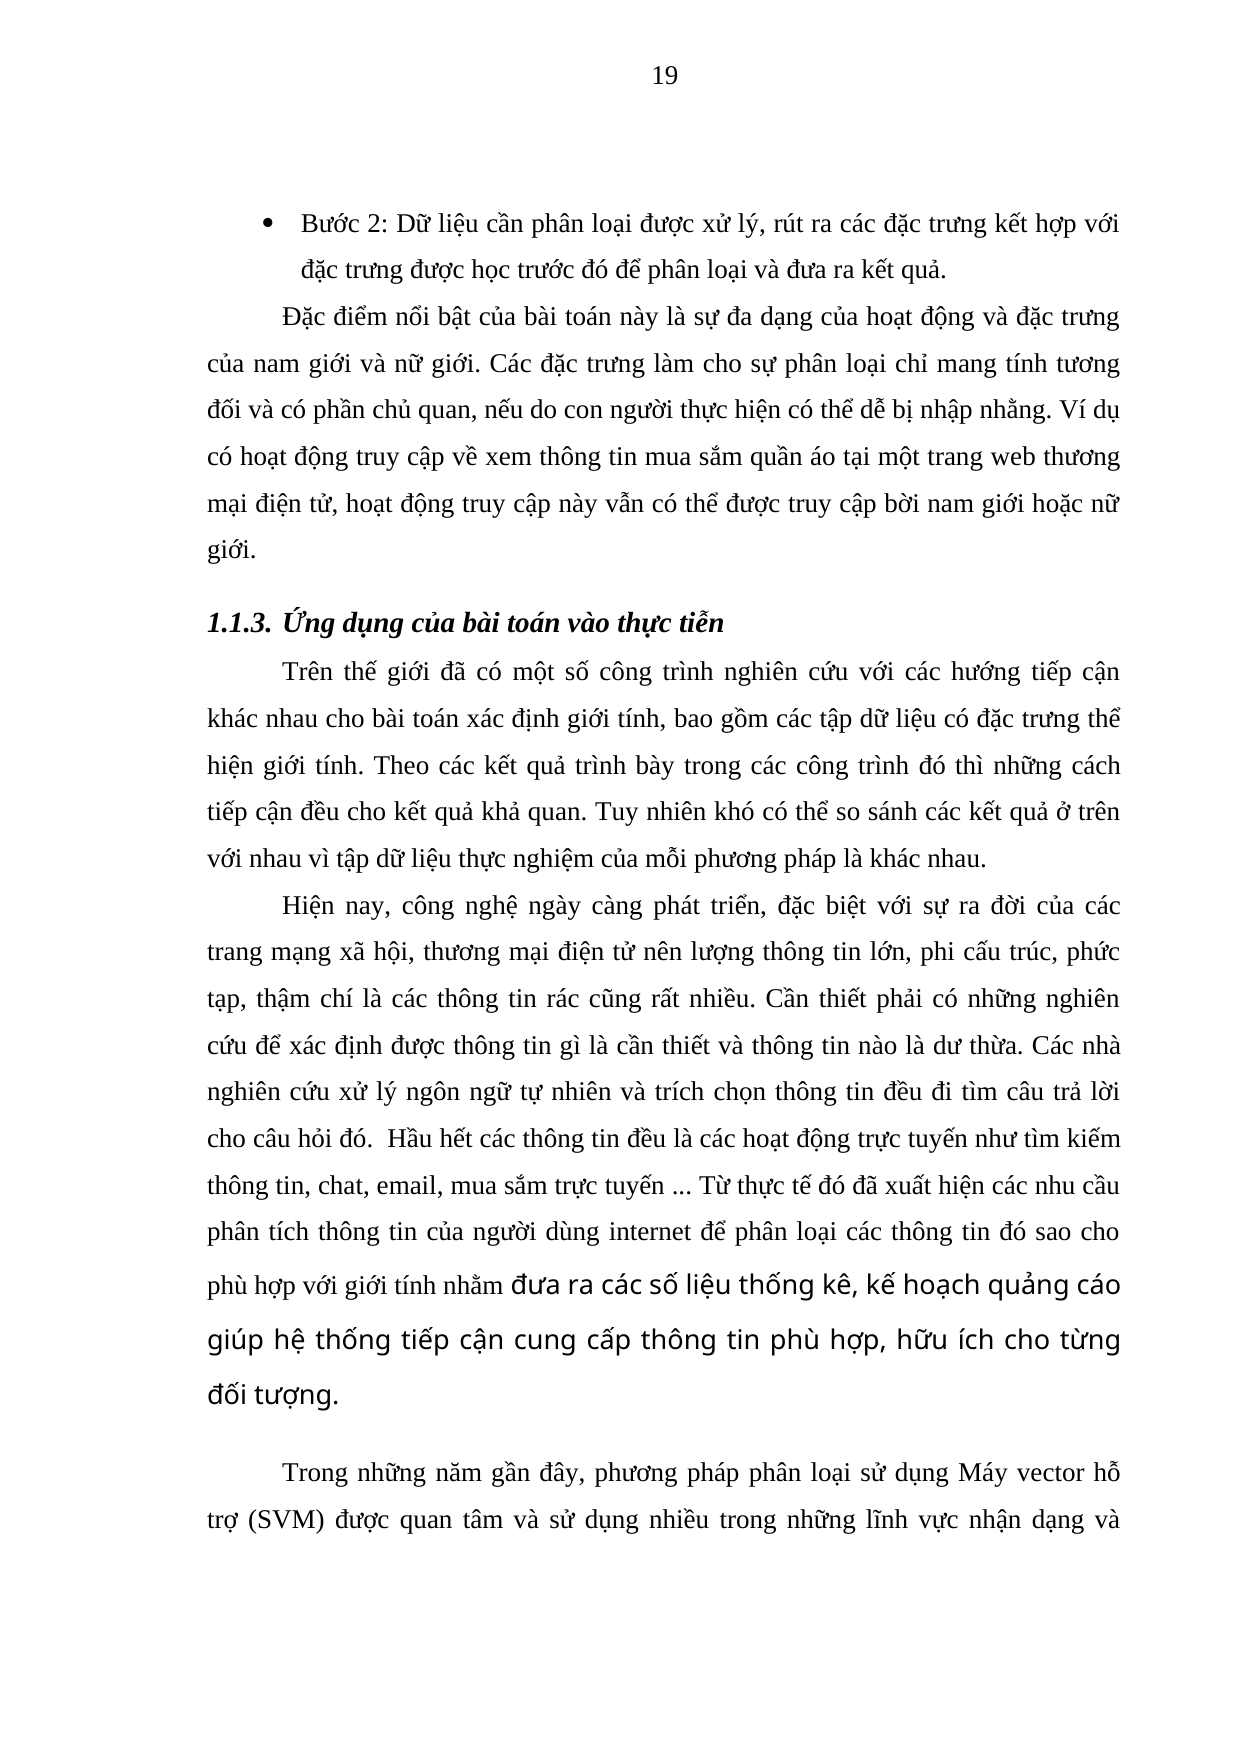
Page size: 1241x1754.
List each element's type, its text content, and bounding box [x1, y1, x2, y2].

list Bước 2: Dữ liệu cần phân loại được xử lý, rút ra các đặc trưng kết hợp với đặc trưng được học trước đó để phân loại và đưa ra kết quả. [263, 207, 1122, 285]
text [207, 1456, 1122, 1534]
text Đặc điểm nổi bật của bài toán này là sự đa dạng của hoạt động và đặc trưng của nam giới và nữ giới. Các đặc trưng làm cho sự phân loại chỉ mang tính tương đối và có phần chủ quan, nếu do con người thực hiện có thể dễ bị nhập nhằng. Ví dụ có hoạt động truy cập về xem thông tin mua sắm quần áo tại một trang web thương mại điện tử, hoạt động truy cập này vẫn có thể được truy cập bời nam giới hoặc nữ giới. [207, 300, 1122, 565]
list Ứng dụng của bài toán vào thực tiễn [207, 605, 1122, 639]
text Trên thế giới đã có một số công trình nghiên cứu với các hướng tiếp cận khác nhau cho bài toán xác định giới tính, bao gồm các tập dữ liệu có đặc trưng thể hiện giới tính. Theo các kết quả trình bày trong các công trình đó thì những cách tiếp cận đều cho kết quả khả quan. Tuy nhiên khó có thể so sánh các kết quả ở trên với nhau vì tập dữ liệu thực nghiệm của mỗi phương pháp là khác nhau. [207, 656, 1122, 873]
text Hiện nay, công nghệ ngày càng phát triển, đặc biệt với sự ra đời của các trang mạng xã hội, thương mại điện tử nên lượng thông tin lớn, phi cấu trúc, phức tạp, thậm chí là các thông tin rác cũng rất nhiều. Cần thiết phải có những nghiên cứu để xác định được thông tin gì là cần thiết và thông tin nào là dư thừa. Các nhà nghiên cứu xử lý ngôn ngữ tự nhiên và trích chọn thông tin đều đi tìm câu trả lời cho câu hỏi đó. Hầu hết các thông tin đều là các hoạt động trực tuyến như tìm kiếm thông tin, chat, email, mua sắm trực tuyến ... Từ thực tế đó đã xuất hiện các nhu cầu phân tích thông tin của người dùng internet để phân loại các thông tin đó sao cho phù hợp với giới tính nhằm đưa ra các số liệu thống kê, kế hoạch quảng cáo giúp hệ thống tiếp cận cung cấp thông tin phù hợp, hữu ích cho từng đối tượng. [207, 889, 1122, 1413]
